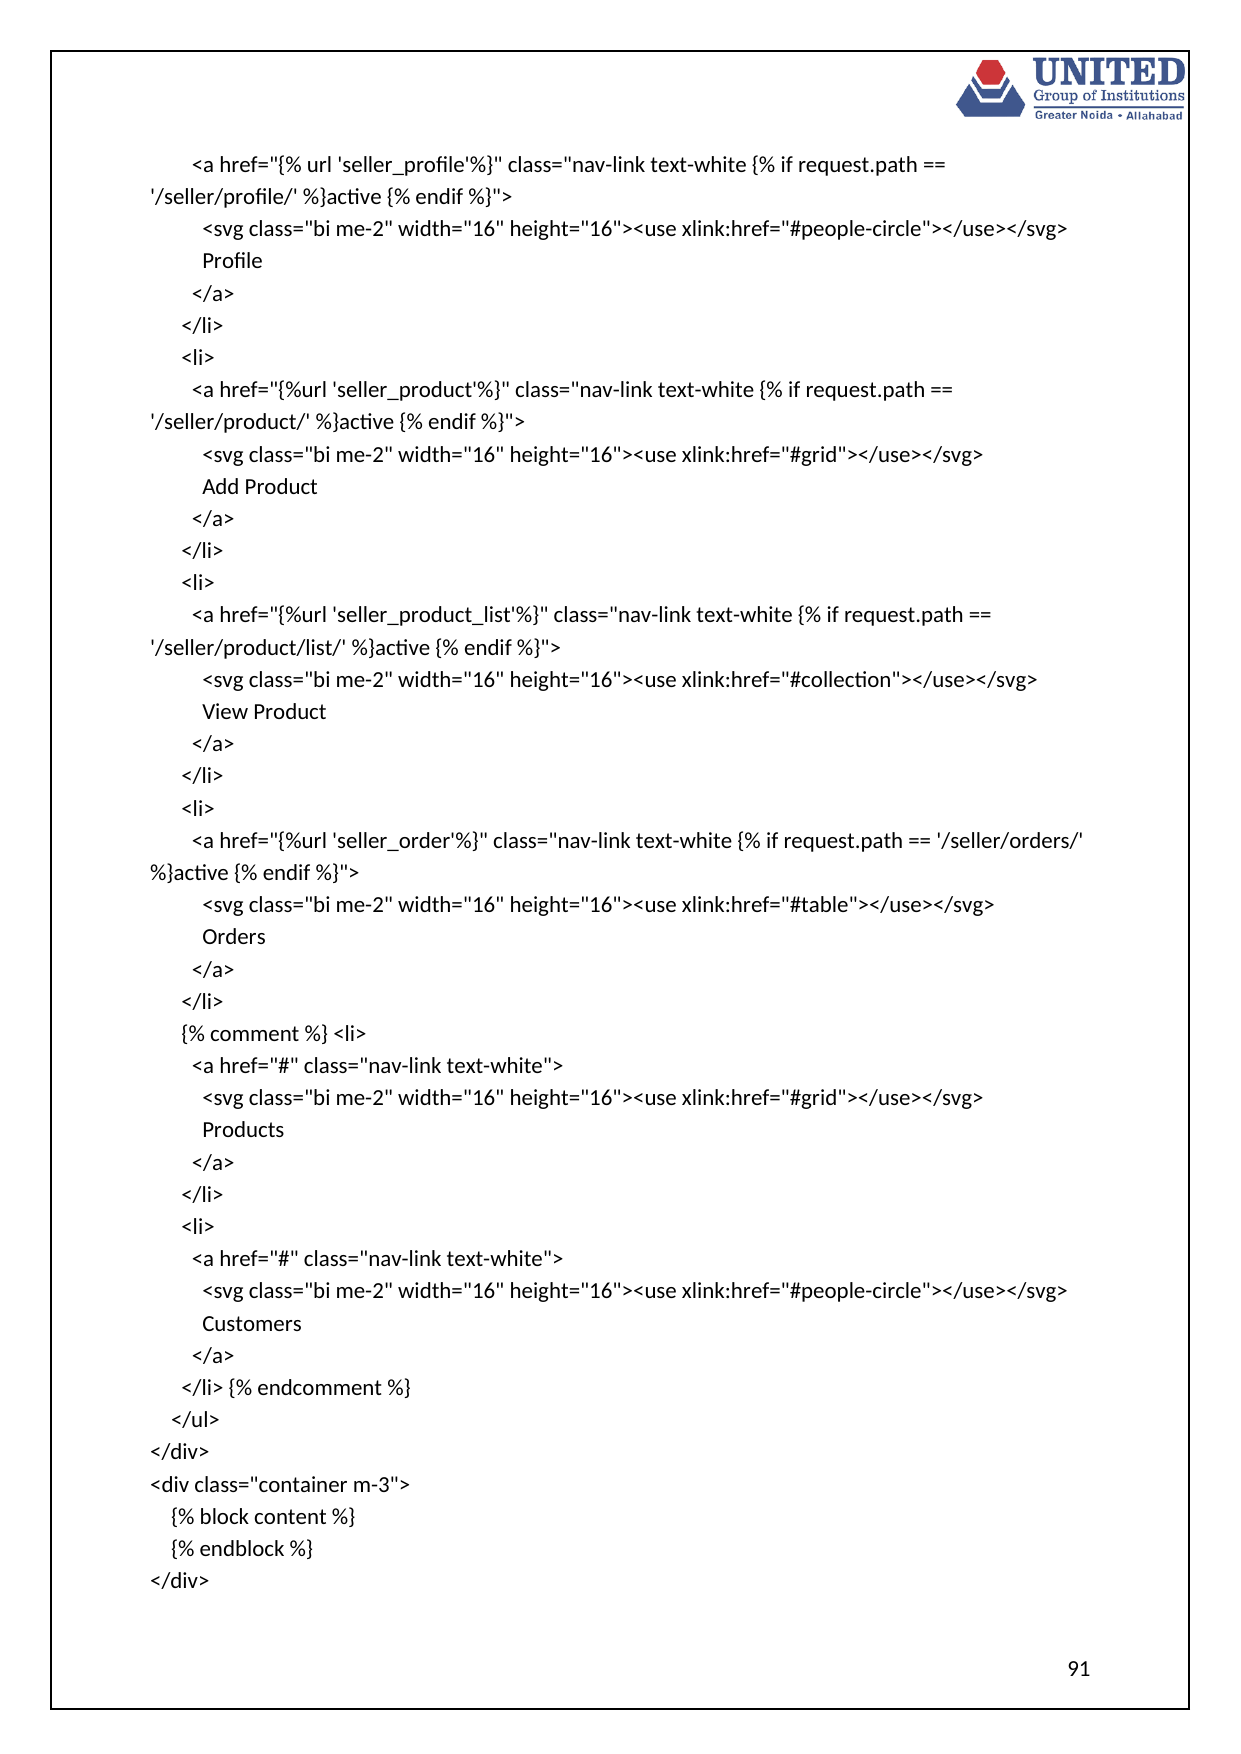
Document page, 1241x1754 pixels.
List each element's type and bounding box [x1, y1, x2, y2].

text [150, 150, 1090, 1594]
picture [952, 53, 1186, 124]
